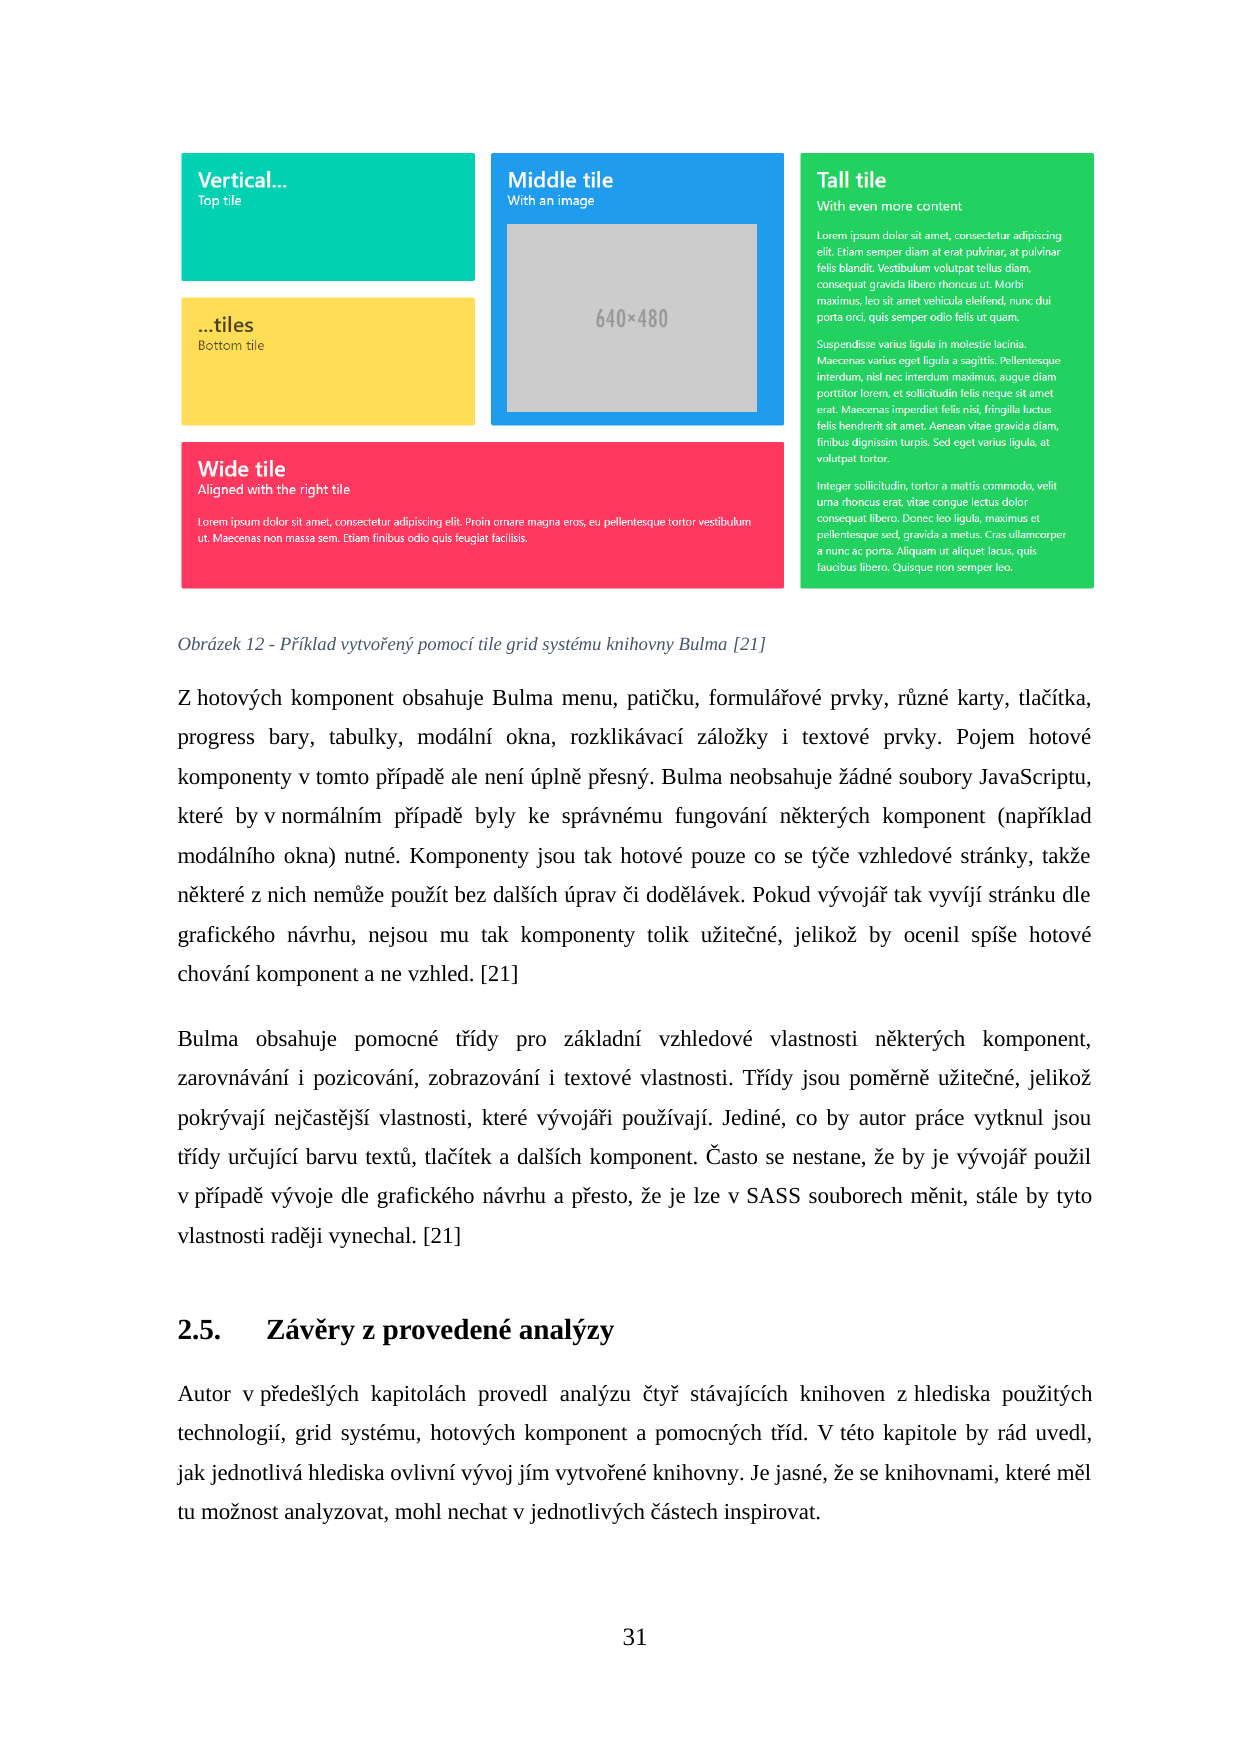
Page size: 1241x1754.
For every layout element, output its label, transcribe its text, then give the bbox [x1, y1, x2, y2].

picture [177, 147, 1097, 591]
text Bulma obsahuje pomocné třídy pro základní vzhledové vlastnosti některých komponent, zarovnávání i pozicování, zobrazování i textové vlastnosti. Třídy jsou poměrně užitečné, jelikož pokrývají nejčastější vlastnosti, které vývojáři používají. Jediné, co by autor práce vytknul jsou třídy určující barvu textů, tlačítek a dalších komponent. Často se nestane, že by je vývojář použil v případě vývoje dle grafického návrhu a přesto, že je lze v SASS souborech měnit, stále by tyto vlastnosti raději vynechal. [21] [177, 1024, 1092, 1248]
text Autor v předešlých kapitolách provedl analýzu čtyř stávajících knihoven z hlediska použitých technologií, grid systému, hotových komponent a pomocných tříd. V této kapitole by rád uvedl, jak jednotlivá hlediska ovlivní vývoj jím vytvořené knihovny. Je jasné, že se knihovnami, které měl tu možnost analyzovat, mohl nechat v jednotlivých částech inspirovat. [177, 1379, 1092, 1524]
list Závěry z provedené analýzy [177, 1312, 1092, 1346]
text Z hotových komponent obsahuje Bulma menu, patičku, formulářové prvky, různé karty, tlačítka, progress bary, tabulky, modální okna, rozklikávací záložky i textové prvky. Pojem hotové komponenty v tomto případě ale není úplně přesný. Bulma neobsahuje žádné soubory JavaScriptu, které by v normálním případě byly ke správnému fungování některých komponent (například modálního okna) nutné. Komponenty jsou tak hotové pouze co se týče vzhledové stránky, takže některé z nich nemůže použít bez dalších úprav či dodělávek. Pokud vývojář tak vyvíjí stránku dle grafického návrhu, nejsou mu tak komponenty tolik užitečné, jelikož by ocenil spíše hotové chování komponent a ne vzhled. [21] [177, 684, 1092, 986]
text Obrázek 12 - Příklad vytvořený pomocí tile grid systému knihovny Bulma [21] [177, 633, 1092, 654]
